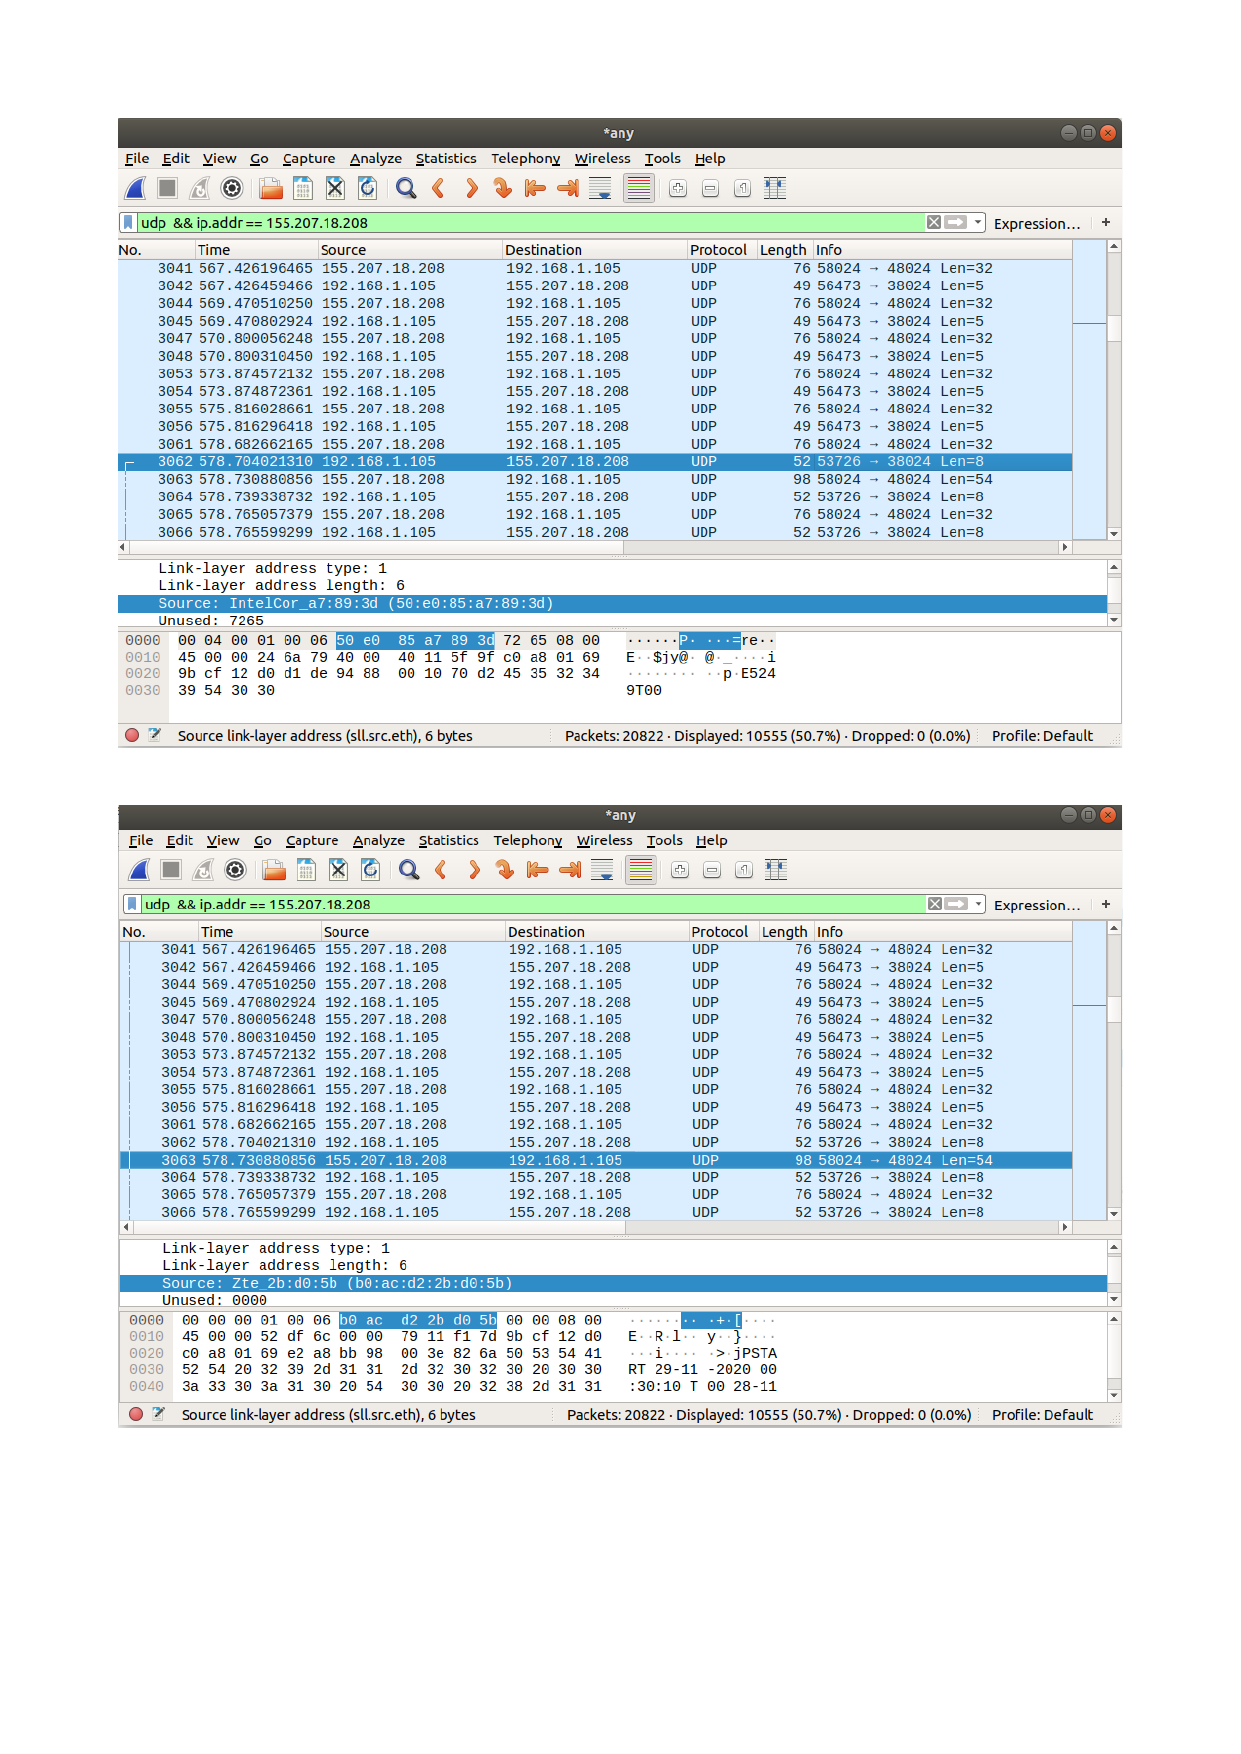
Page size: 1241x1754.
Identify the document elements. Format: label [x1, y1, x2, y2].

picture [118, 118, 1123, 748]
picture [118, 805, 1123, 1428]
